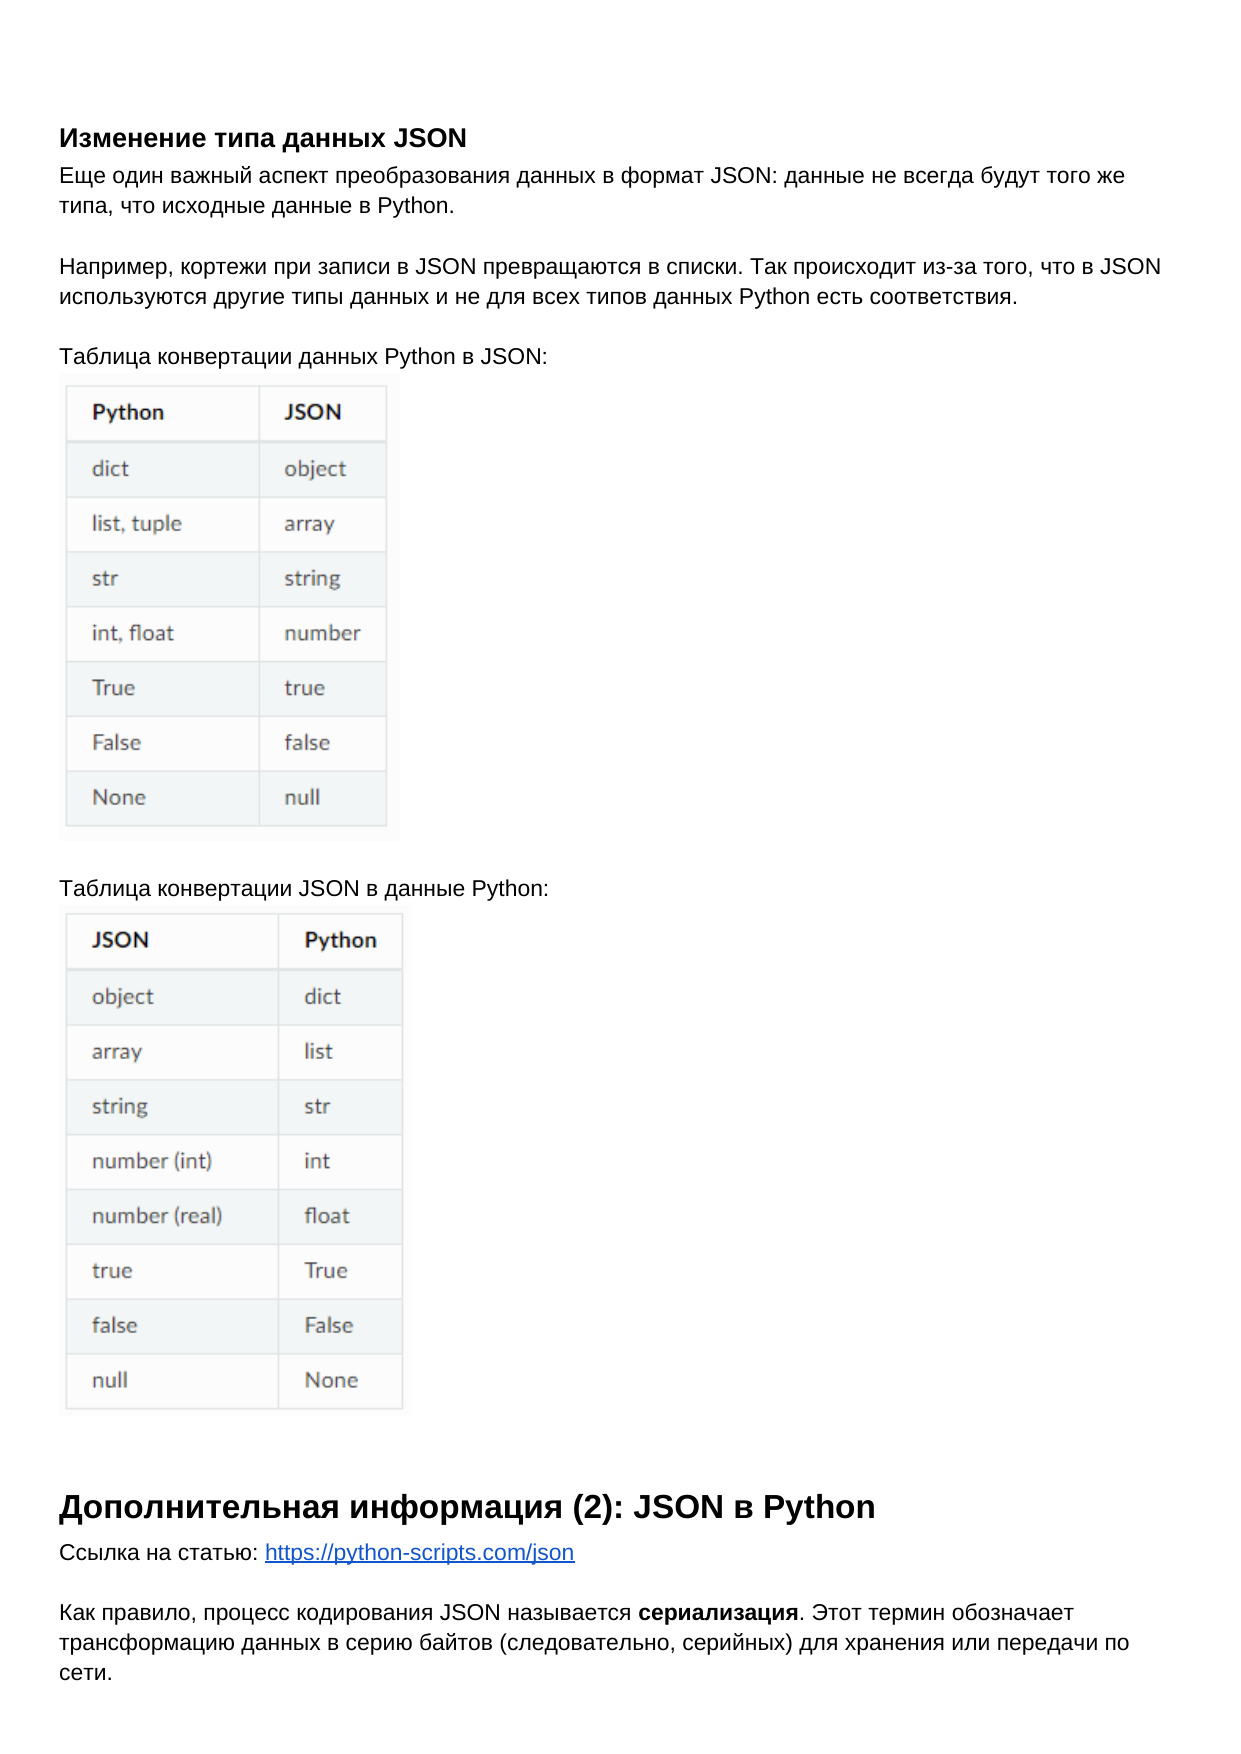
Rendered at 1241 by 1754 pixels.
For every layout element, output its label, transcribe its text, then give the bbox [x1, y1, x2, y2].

text Например, кортежи при записи в JSON превращаются в списки. Так происходит из-за того, что в JSON используются другие типы данных и не для всех типов данных Python есть соответствия. [59, 253, 1181, 309]
subtitle Дополнительная информация (2): JSON в Python [59, 1487, 1181, 1526]
text Ссылка на статью: https://python-scripts.com/json [59, 1538, 1181, 1565]
picture [58, 905, 413, 1416]
picture [58, 373, 400, 841]
subtitle Изменение типа данных JSON [59, 122, 1181, 154]
text Как правило, процесс кодирования JSON называется сериализация. Этот термин обозначает трансформацию данных в серию байтов (следовательно, серийных) для хранения или передачи по сети. [59, 1599, 1181, 1686]
text Таблица конвертации данных Python в JSON: [59, 343, 1181, 370]
text Еще один важный аспект преобразования данных в формат JSON: данные не всегда будут того же типа, что исходные данные в Python. [59, 162, 1181, 219]
text Таблица конвертации JSON в данные Python: [59, 875, 1181, 901]
